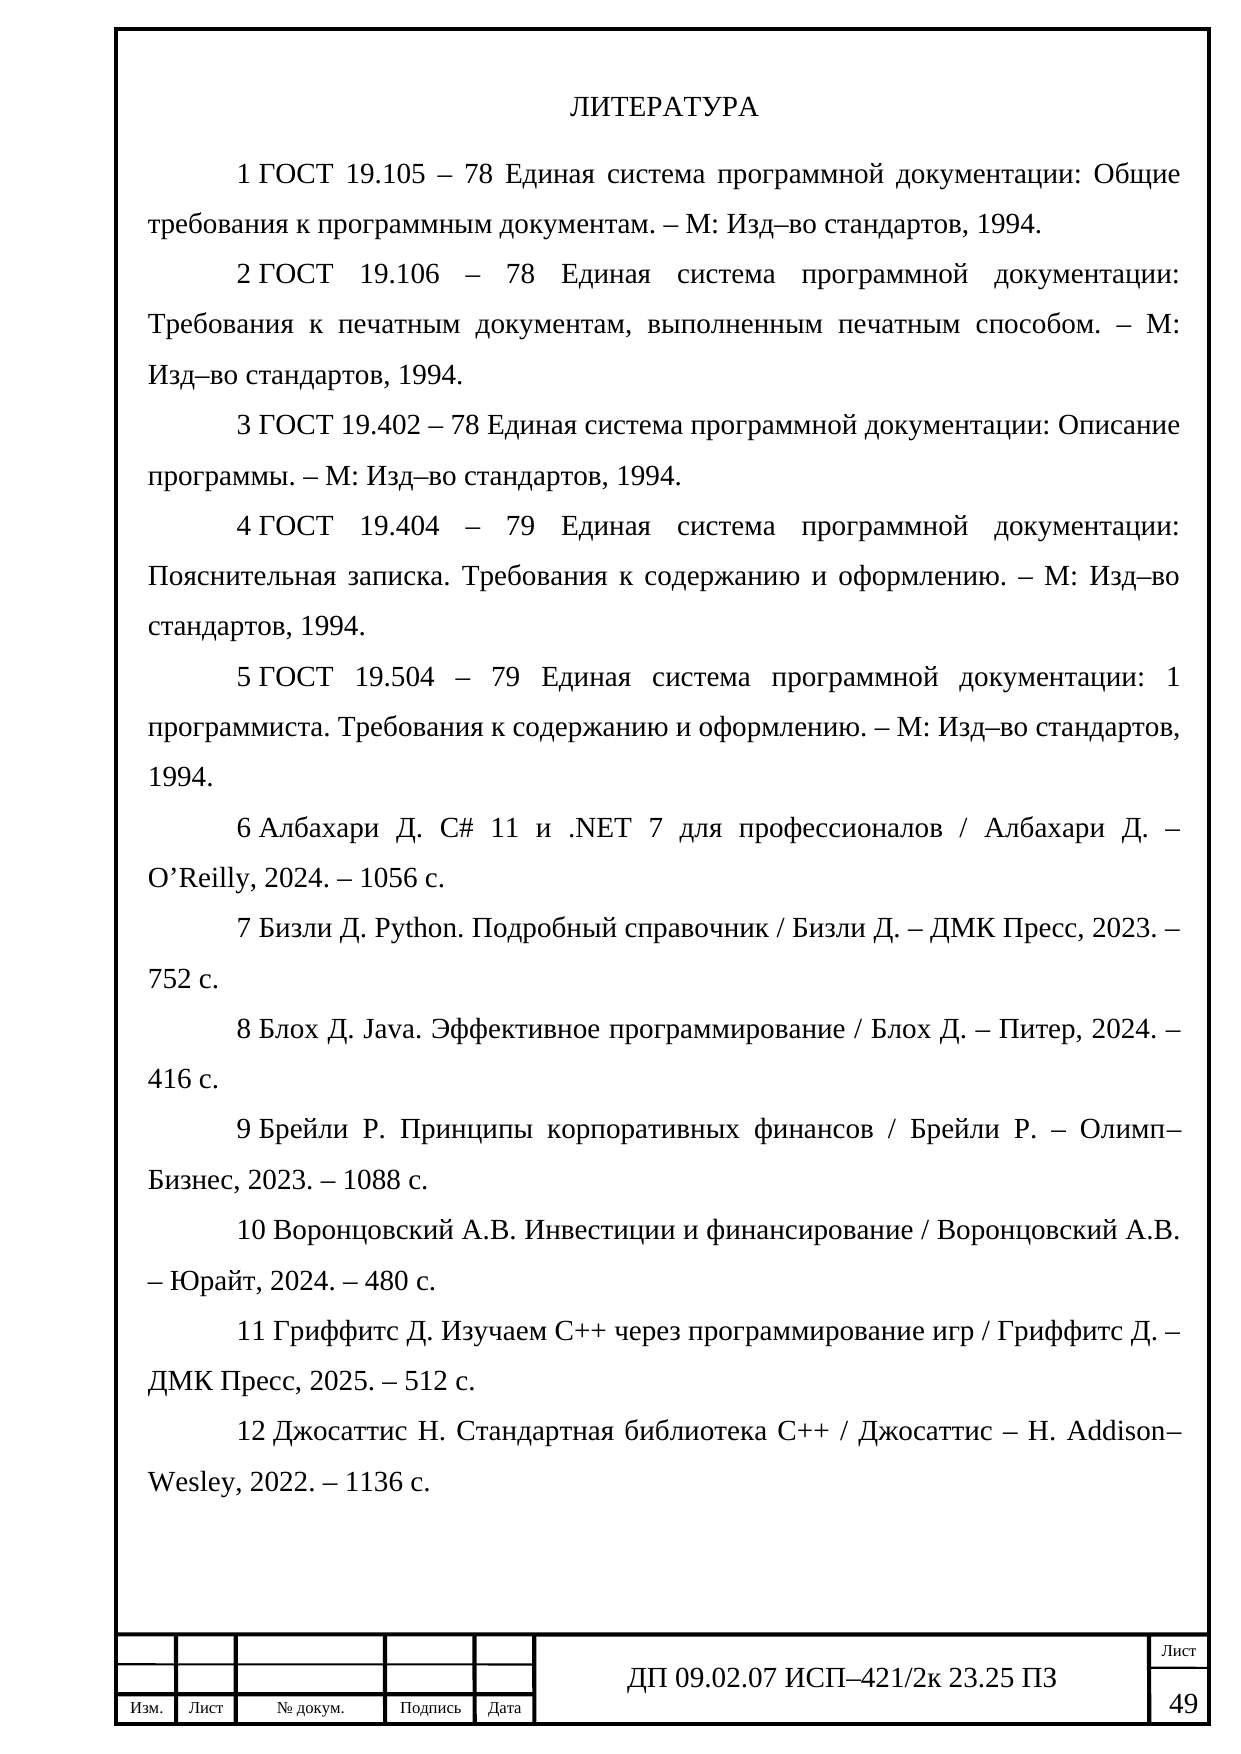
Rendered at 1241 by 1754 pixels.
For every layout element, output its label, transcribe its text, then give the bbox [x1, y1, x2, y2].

list ГОСТ 19.404 – 79 Единая система программной документации: Пояснительная записка. Требования к содержанию и оформлению. – М: Изд–во стандартов, 1994. [148, 508, 1181, 642]
list ГОСТ 19.105 – 78 Единая система программной документации: Общие требования к программным документам. – М: Изд–во стандартов, 1994. [148, 156, 1181, 239]
list ГОСТ 19.402 – 78 Единая система программной документации: Описание программы. – М: Изд–во стандартов, 1994. [148, 407, 1181, 491]
text ЛИТЕРАТУРА [148, 89, 1181, 122]
list Джосаттис Н. Стандартная библиотека C++ / Джосаттис – Н. Addison–Wesley, 2022. – 1136 с. [148, 1413, 1181, 1497]
list Воронцовский А.В. Инвестиции и финансирование / Воронцовский А.В. – Юрайт, 2024. – 480 с. [148, 1212, 1181, 1296]
list Блох Д. Java. Эффективное программирование / Блох Д. – Питер, 2024. – 416 с. [148, 1011, 1181, 1095]
list Албахари Д. C# 11 и .NET 7 для профессионалов / Албахари Д. – O’Reilly, 2024. – 1056 с. [148, 810, 1181, 894]
list Бизли Д. Python. Подробный справочник / Бизли Д. – ДМК Пресс, 2023. – 752 с. [148, 910, 1181, 994]
list Брейли Р. Принципы корпоративных финансов / Брейли Р. – Олимп–Бизнес, 2023. – 1088 с. [148, 1112, 1181, 1196]
list Гриффитс Д. Изучаем C++ через программирование игр / Гриффитс Д. – ДМК Пресс, 2025. – 512 с. [148, 1313, 1181, 1397]
list ГОСТ 19.106 – 78 Единая система программной документации: Требования к печатным документам, выполненным печатным способом. – М: Изд–во стандартов, 1994. [148, 256, 1181, 391]
list ГОСТ 19.504 – 79 Единая система программной документации: 1 программиста. Требования к содержанию и оформлению. – М: Изд–во стандартов, 1994. [148, 659, 1181, 793]
